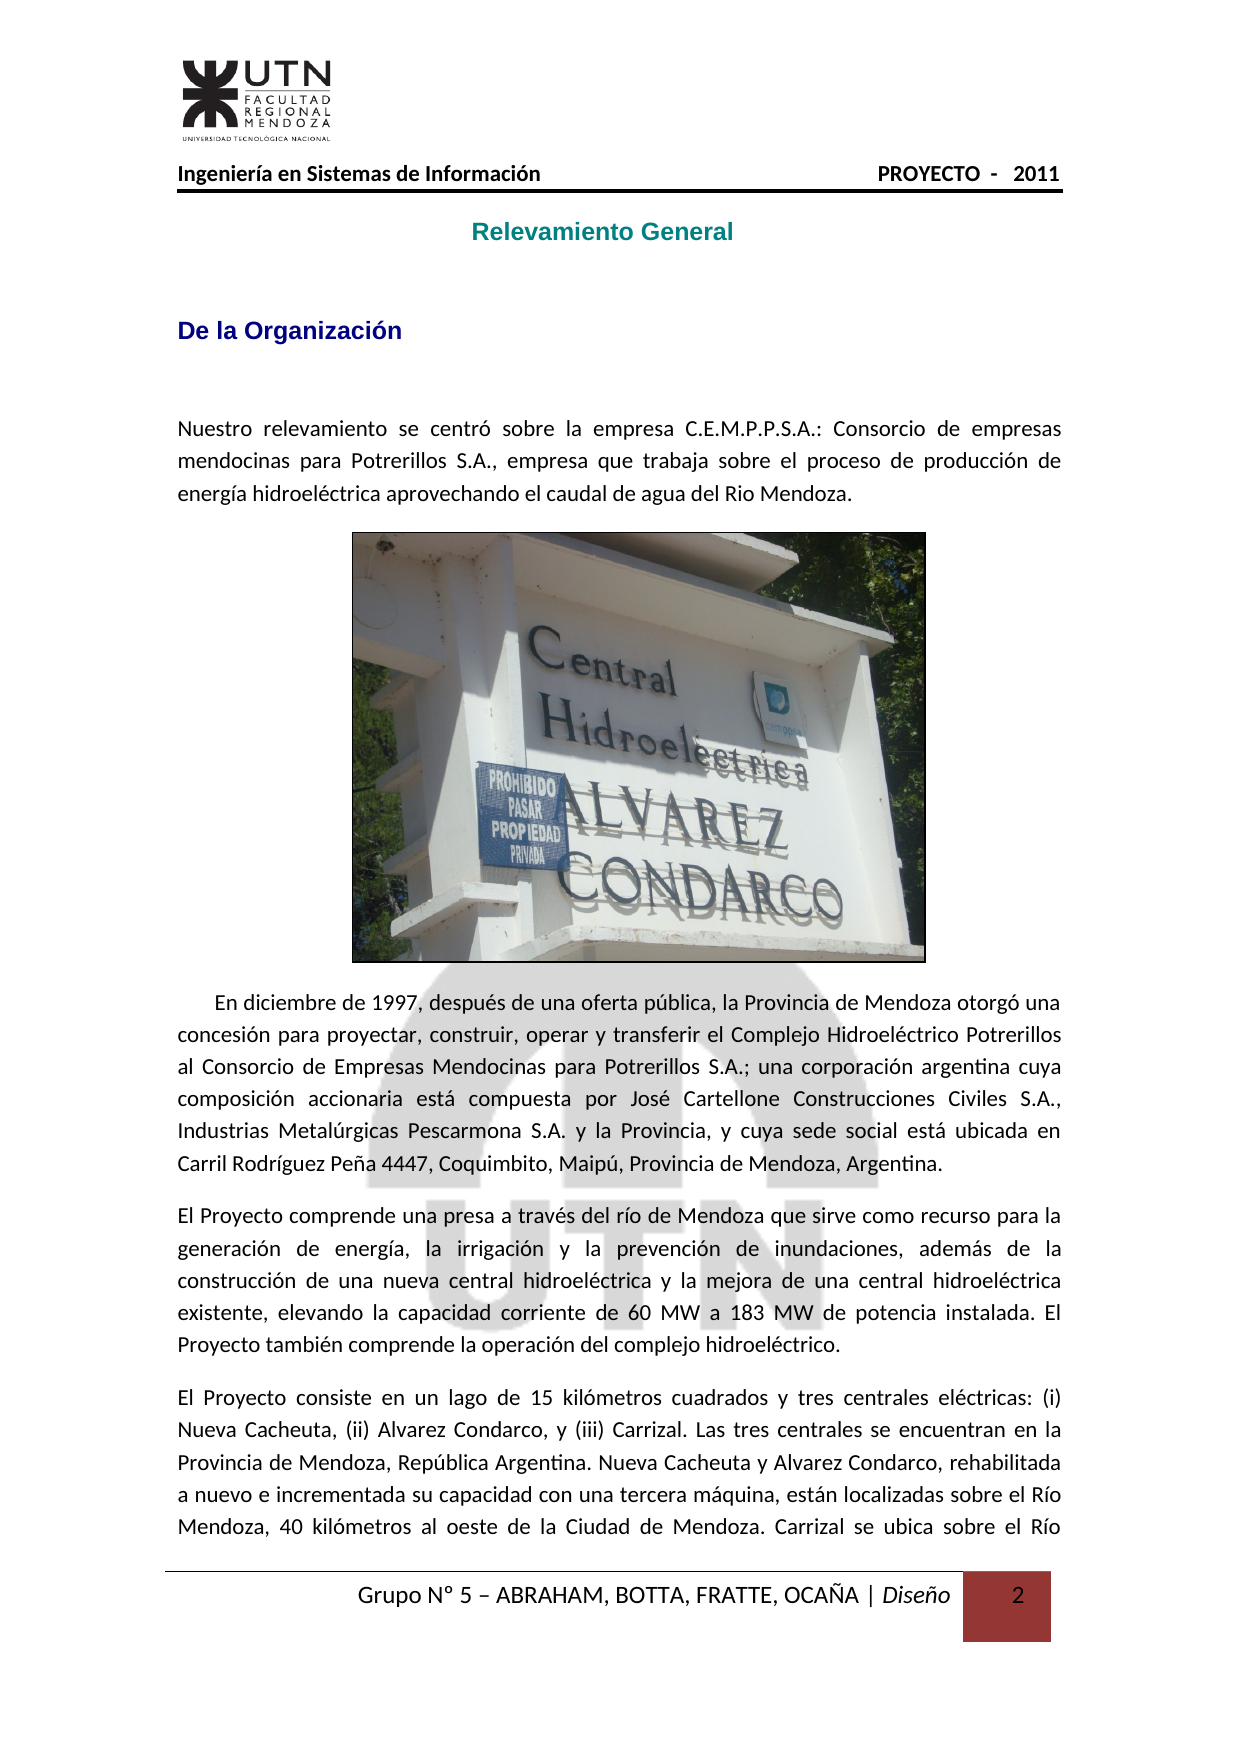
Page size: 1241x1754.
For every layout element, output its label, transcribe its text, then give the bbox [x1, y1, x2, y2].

text Nuestro relevamiento se centró sobre la empresa C.E.M.P.P.S.A.: Consorcio de empresas mendocinas para Potrerillos S.A., empresa que trabaja sobre el proceso de producción de energía hidroeléctrica aprovechando el caudal de agua del Rio Mendoza. [177, 414, 1063, 507]
picture [177, 59, 334, 147]
picture [353, 533, 924, 961]
text El Proyecto comprende una presa a través del río de Mendoza que sirve como recurso para la generación de energía, la irrigación y la prevención de inundaciones, además de la construcción de una nueva central hidroeléctrica y la mejora de una central hidroeléctrica existente, elevando la capacidad corriente de 60 MW a 183 MW de potencia instalada. El Proyecto también comprende la operación del complejo hidroeléctrico. [177, 1202, 1063, 1358]
subtitle De la Organización [177, 316, 1028, 345]
subtitle Relevamiento General [177, 217, 1028, 246]
text En diciembre de 1997, después de una oferta pública, la Provincia de Mendoza otorgó una concesión para proyectar, construir, operar y transferir el Complejo Hidroeléctrico Potrerillos al Consorcio de Empresas Mendocinas para Potrerillos S.A.; una corporación argentina cuya composición accionaria está compuesta por José Cartellone Construcciones Civiles S.A., Industrias Metalúrgicas Pescarmona S.A. y la Provincia, y cuya sede social está ubicada en Carril Rodríguez Peña 4447, Coquimbito, Maipú, Provincia de Mendoza, Argentina. [177, 988, 1063, 1177]
